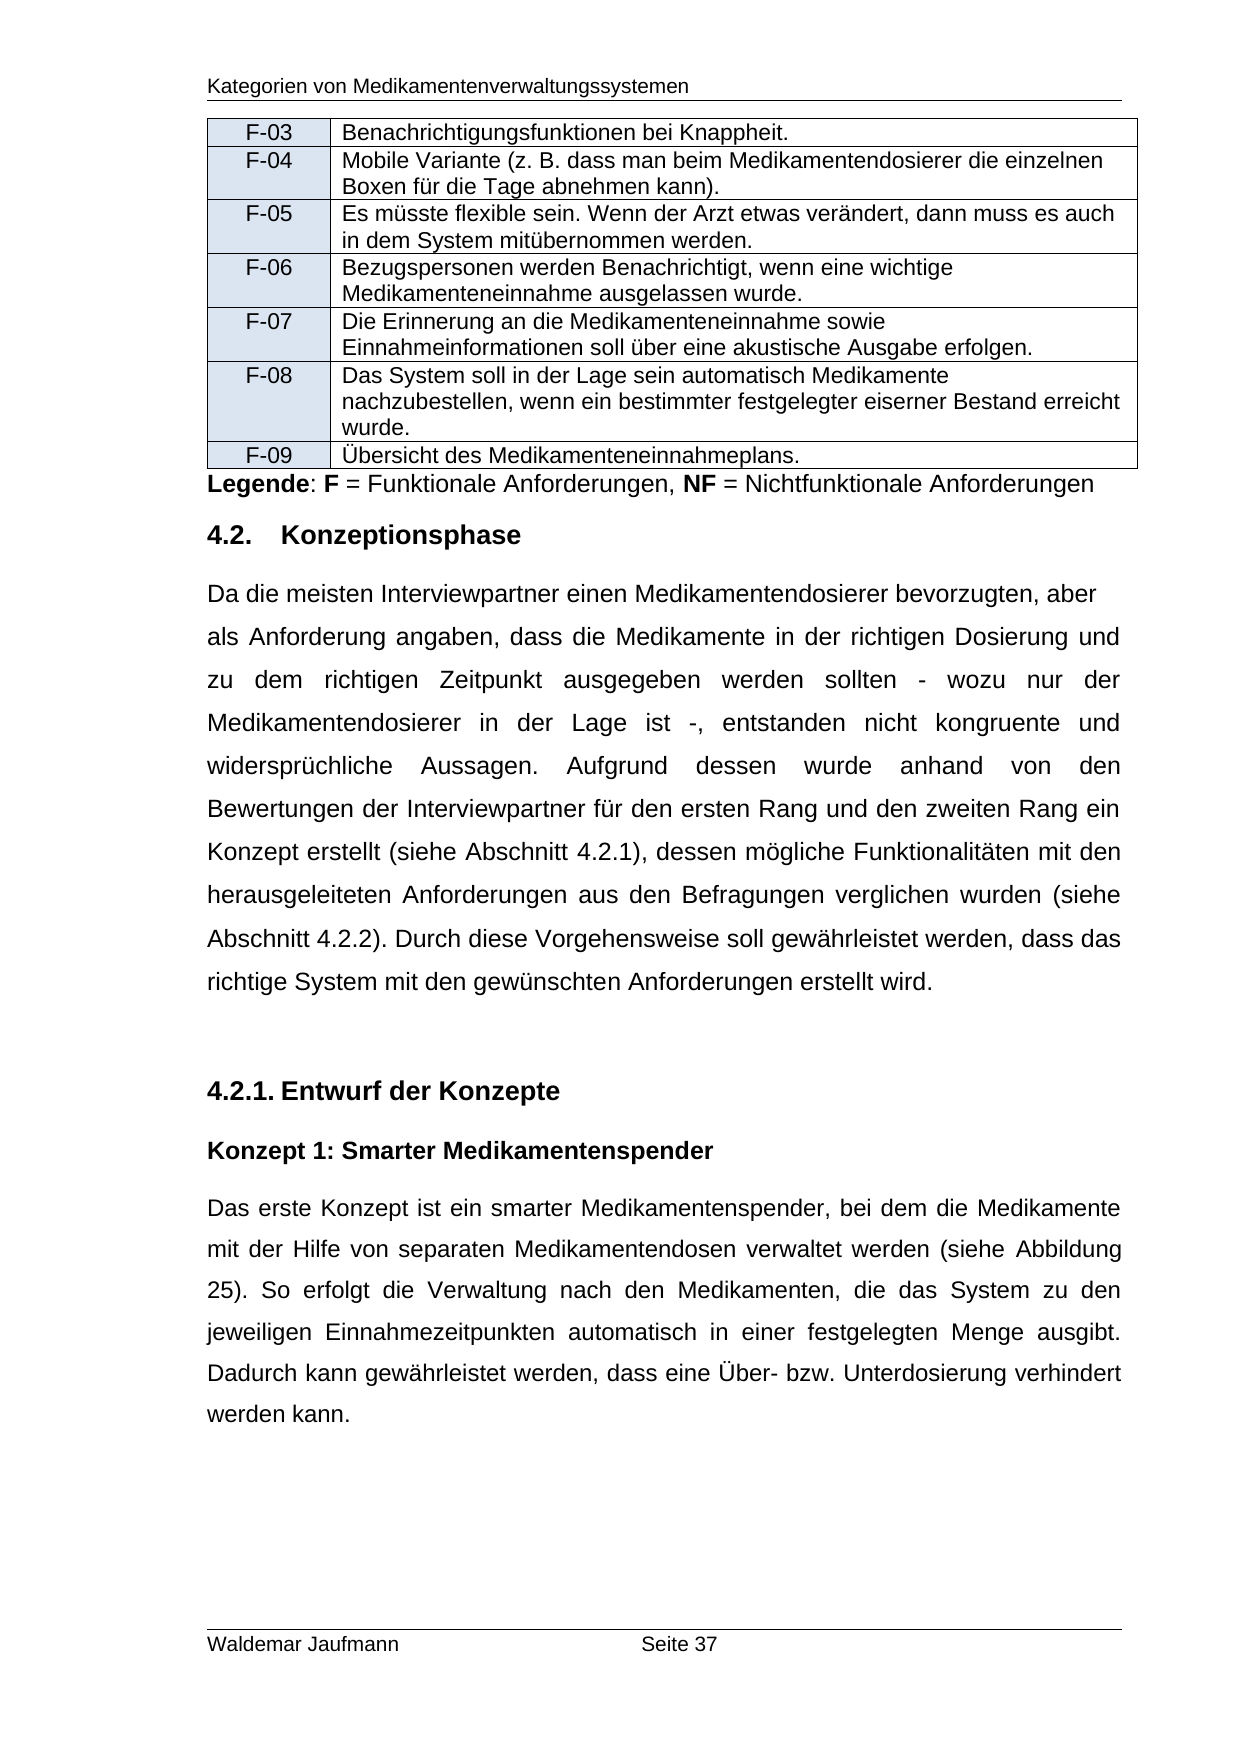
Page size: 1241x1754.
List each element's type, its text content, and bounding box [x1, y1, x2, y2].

text Das erste Konzept ist ein smarter Medikamentenspender, bei dem die Medikamente mit der Hilfe von separaten Medikamentendosen verwaltet werden (siehe Abbildung 25). So erfolgt die Verwaltung nach den Medikamenten, die das System zu den jeweiligen Einnahmezeitpunkten automatisch in einer festgelegten Menge ausgibt. Dadurch kann gewährleistet werden, dass eine Über- bzw. Unterdosierung verhindert werden kann. [207, 1193, 1122, 1428]
table_cell Benachrichtigungsfunktionen bei Knappheit. [331, 119, 1137, 146]
table_cell Mobile Variante (z. B. dass man beim Medikamentendosierer die einzelnen Boxen für die Tage abnehmen kann). [331, 147, 1137, 199]
table_cell Die Erinnerung an die Medikamenteneinnahme sowie Einnahmeinformationen soll über eine akustische Ausgabe erfolgen. [331, 308, 1137, 361]
table_cell F-04 [208, 147, 330, 199]
table_cell F-05 [208, 200, 330, 253]
table_cell F-07 [208, 308, 330, 361]
table_cell Es müsste flexible sein. Wenn der Arzt etwas verändert, dann muss es auch in dem System mitübernommen werden. [331, 200, 1137, 253]
table_cell F-09 [208, 442, 330, 468]
table_cell F-03 [208, 119, 330, 146]
table_cell Übersicht des Medikamenteneinnahmeplans. [331, 442, 1137, 468]
subtitle Konzeptionsphase [207, 519, 1122, 550]
subtitle Entwurf der Konzepte [207, 1074, 1122, 1107]
text Konzept 1: Smarter Medikamentenspender [207, 1136, 1122, 1165]
table_cell F-08 [208, 362, 330, 441]
table_cell F-06 [208, 254, 330, 307]
table_cell Das System soll in der Lage sein automatisch Medikamente nachzubestellen, wenn ein bestimmter festgelegter eiserner Bestand erreicht wurde. [331, 362, 1137, 441]
text Da die meisten Interviewpartner einen Medikamentendosierer bevorzugten, aber [207, 579, 1122, 607]
text Legende: F = Funktionale Anforderungen, NF = Nichtfunktionale Anforderungen [207, 469, 1122, 498]
text als Anforderung angaben, dass die Medikamente in der richtigen Dosierung und zu dem richtigen Zeitpunkt ausgegeben werden sollten - wozu nur der Medikamentendosierer in der Lage ist -, entstanden nicht kongruente und widersprüchliche Aussagen. Aufgrund dessen wurde anhand von den Bewertungen der Interviewpartner für den ersten Rang und den zweiten Rang ein Konzept erstellt (siehe Abschnitt 4.2.1), dessen mögliche Funktionalitäten mit den herausgeleiteten Anforderungen aus den Befragungen verglichen wurden (siehe Abschnitt 4.2.2). Durch diese Vorgehensweise soll gewährleistet werden, dass das richtige System mit den gewünschten Anforderungen erstellt wird. [207, 622, 1122, 996]
table_cell Bezugspersonen werden Benachrichtigt, wenn eine wichtige Medikamenteneinnahme ausgelassen wurde. [331, 254, 1137, 307]
